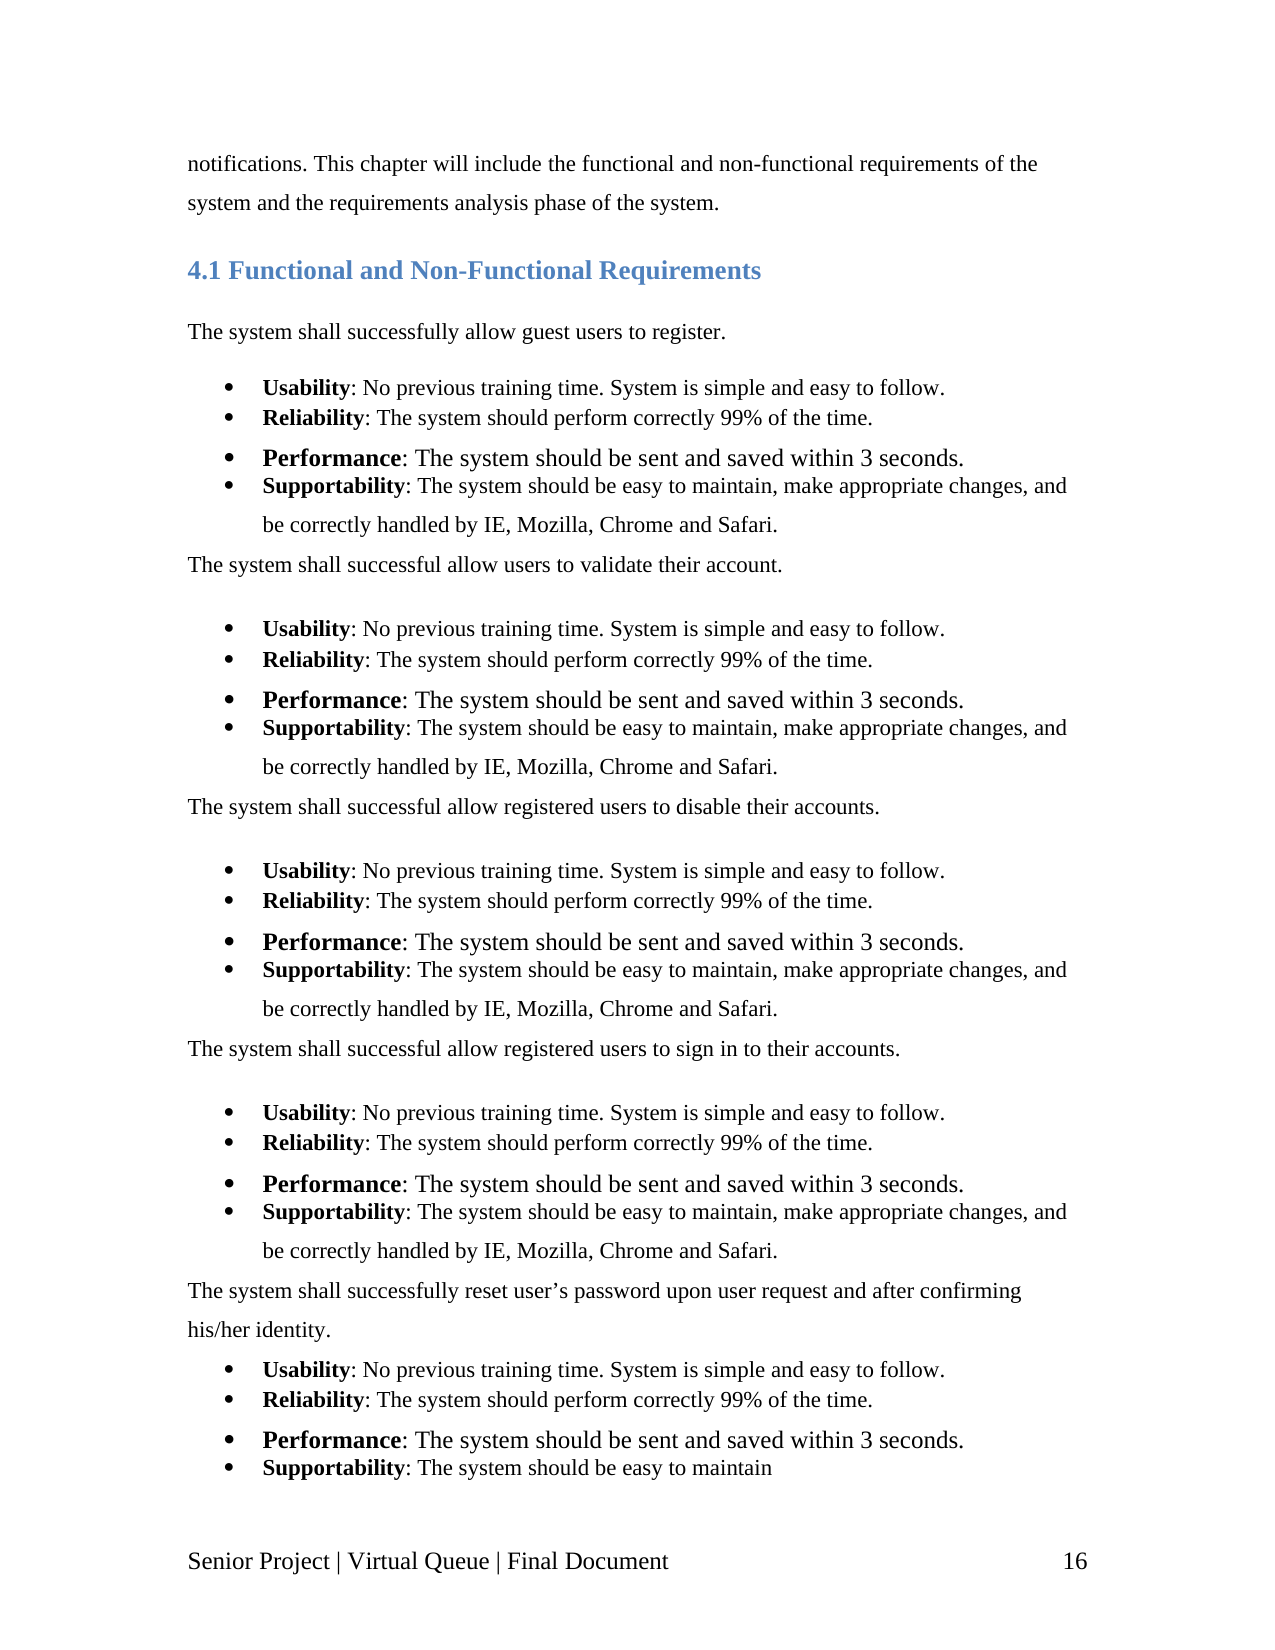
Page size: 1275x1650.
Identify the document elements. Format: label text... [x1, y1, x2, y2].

text The system shall successful allow registered users to sign in to their accounts. [187, 1035, 1087, 1061]
subtitle 4.1 Functional and Non-Functional Requirements [187, 254, 1087, 285]
list Usability: No previous training time. System is simple and easy to follow. [225, 616, 1087, 642]
text The system shall successfully reset user’s password upon user request and after confirming his/her identity. [187, 1277, 1087, 1342]
list Supportability: The system should be easy to maintain, make appropriate changes, and be correctly handled by IE, Mozilla, Chrome and Safari. [225, 472, 1087, 538]
list Performance: The system should be sent and saved within 3 seconds. [225, 685, 1087, 714]
list Usability: No previous training time. System is simple and easy to follow. [225, 857, 1087, 884]
list Reliability: The system should perform correctly 99% of the time. [225, 404, 1087, 430]
text The system shall successfully allow guest users to register. [187, 318, 1087, 345]
list Reliability: The system should perform correctly 99% of the time. [225, 888, 1087, 914]
list Supportability: The system should be easy to maintain, make appropriate changes, and be correctly handled by IE, Mozilla, Chrome and Safari. [225, 1198, 1087, 1263]
list Usability: No previous training time. System is simple and easy to follow. [225, 1356, 1087, 1382]
list Performance: The system should be sent and saved within 3 seconds. [225, 927, 1087, 956]
list Usability: No previous training time. System is simple and easy to follow. [225, 374, 1087, 400]
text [187, 150, 1087, 216]
text The system shall successful allow users to validate their account. [187, 551, 1087, 577]
list Supportability: The system should be easy to maintain, make appropriate changes, and be correctly handled by IE, Mozilla, Chrome and Safari. [225, 714, 1087, 780]
list Performance: The system should be sent and saved within 3 seconds. [225, 1425, 1087, 1454]
list Reliability: The system should perform correctly 99% of the time. [225, 646, 1087, 672]
text The system shall successful allow registered users to disable their accounts. [187, 793, 1087, 819]
list Reliability: The system should perform correctly 99% of the time. [225, 1129, 1087, 1156]
list Supportability: The system should be easy to maintain [225, 1454, 1087, 1480]
list Usability: No previous training time. System is simple and easy to follow. [225, 1099, 1087, 1126]
list Reliability: The system should perform correctly 99% of the time. [225, 1386, 1087, 1412]
list Performance: The system should be sent and saved within 3 seconds. [225, 443, 1087, 472]
list Performance: The system should be sent and saved within 3 seconds. [225, 1169, 1087, 1198]
list Supportability: The system should be easy to maintain, make appropriate changes, and be correctly handled by IE, Mozilla, Chrome and Safari. [225, 956, 1087, 1022]
